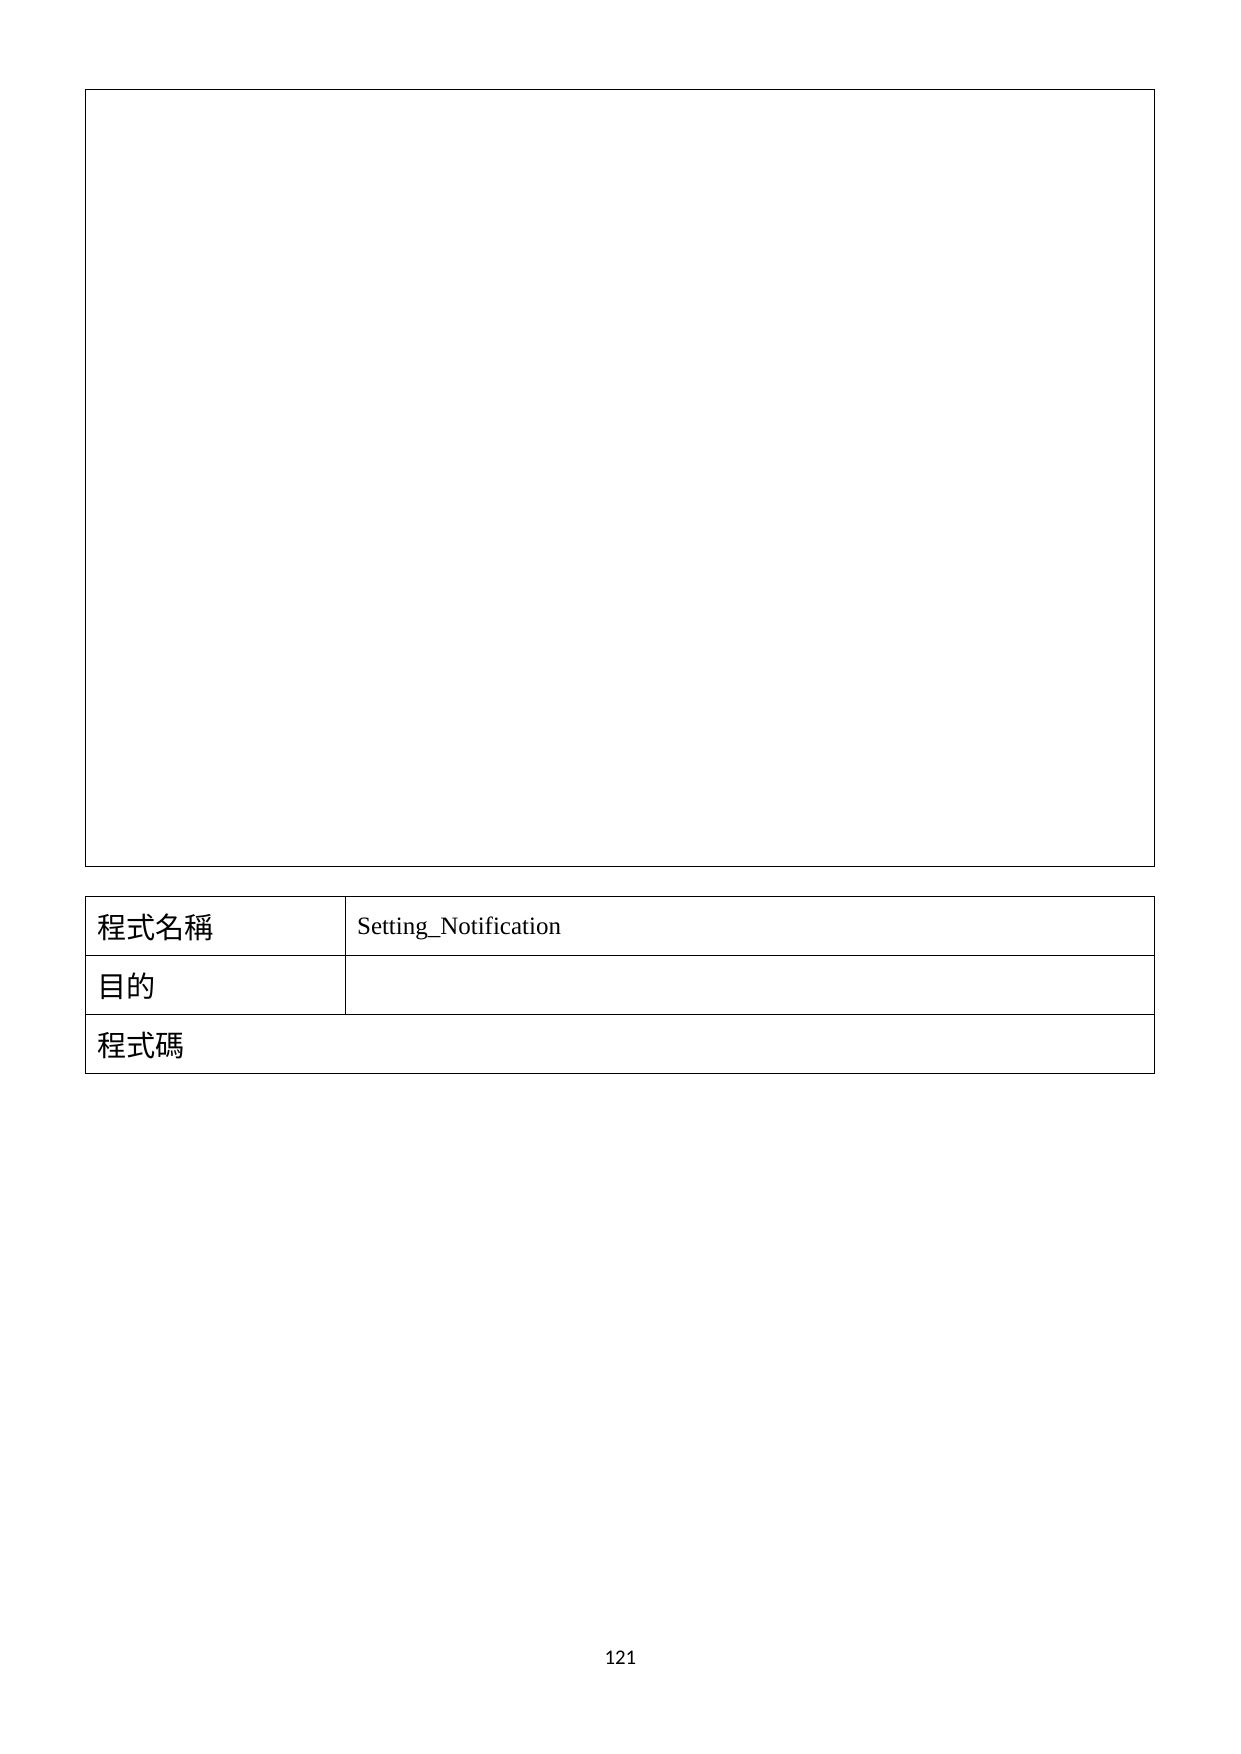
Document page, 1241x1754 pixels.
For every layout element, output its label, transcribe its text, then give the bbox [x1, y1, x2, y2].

table_header Setting_Notification [346, 897, 1154, 955]
table_cell 程式碼 [86, 1015, 1154, 1073]
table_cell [86, 90, 1154, 866]
table_header 程式名稱 [86, 897, 345, 955]
table_cell [346, 956, 1154, 1014]
table_cell 目的 [86, 956, 345, 1014]
